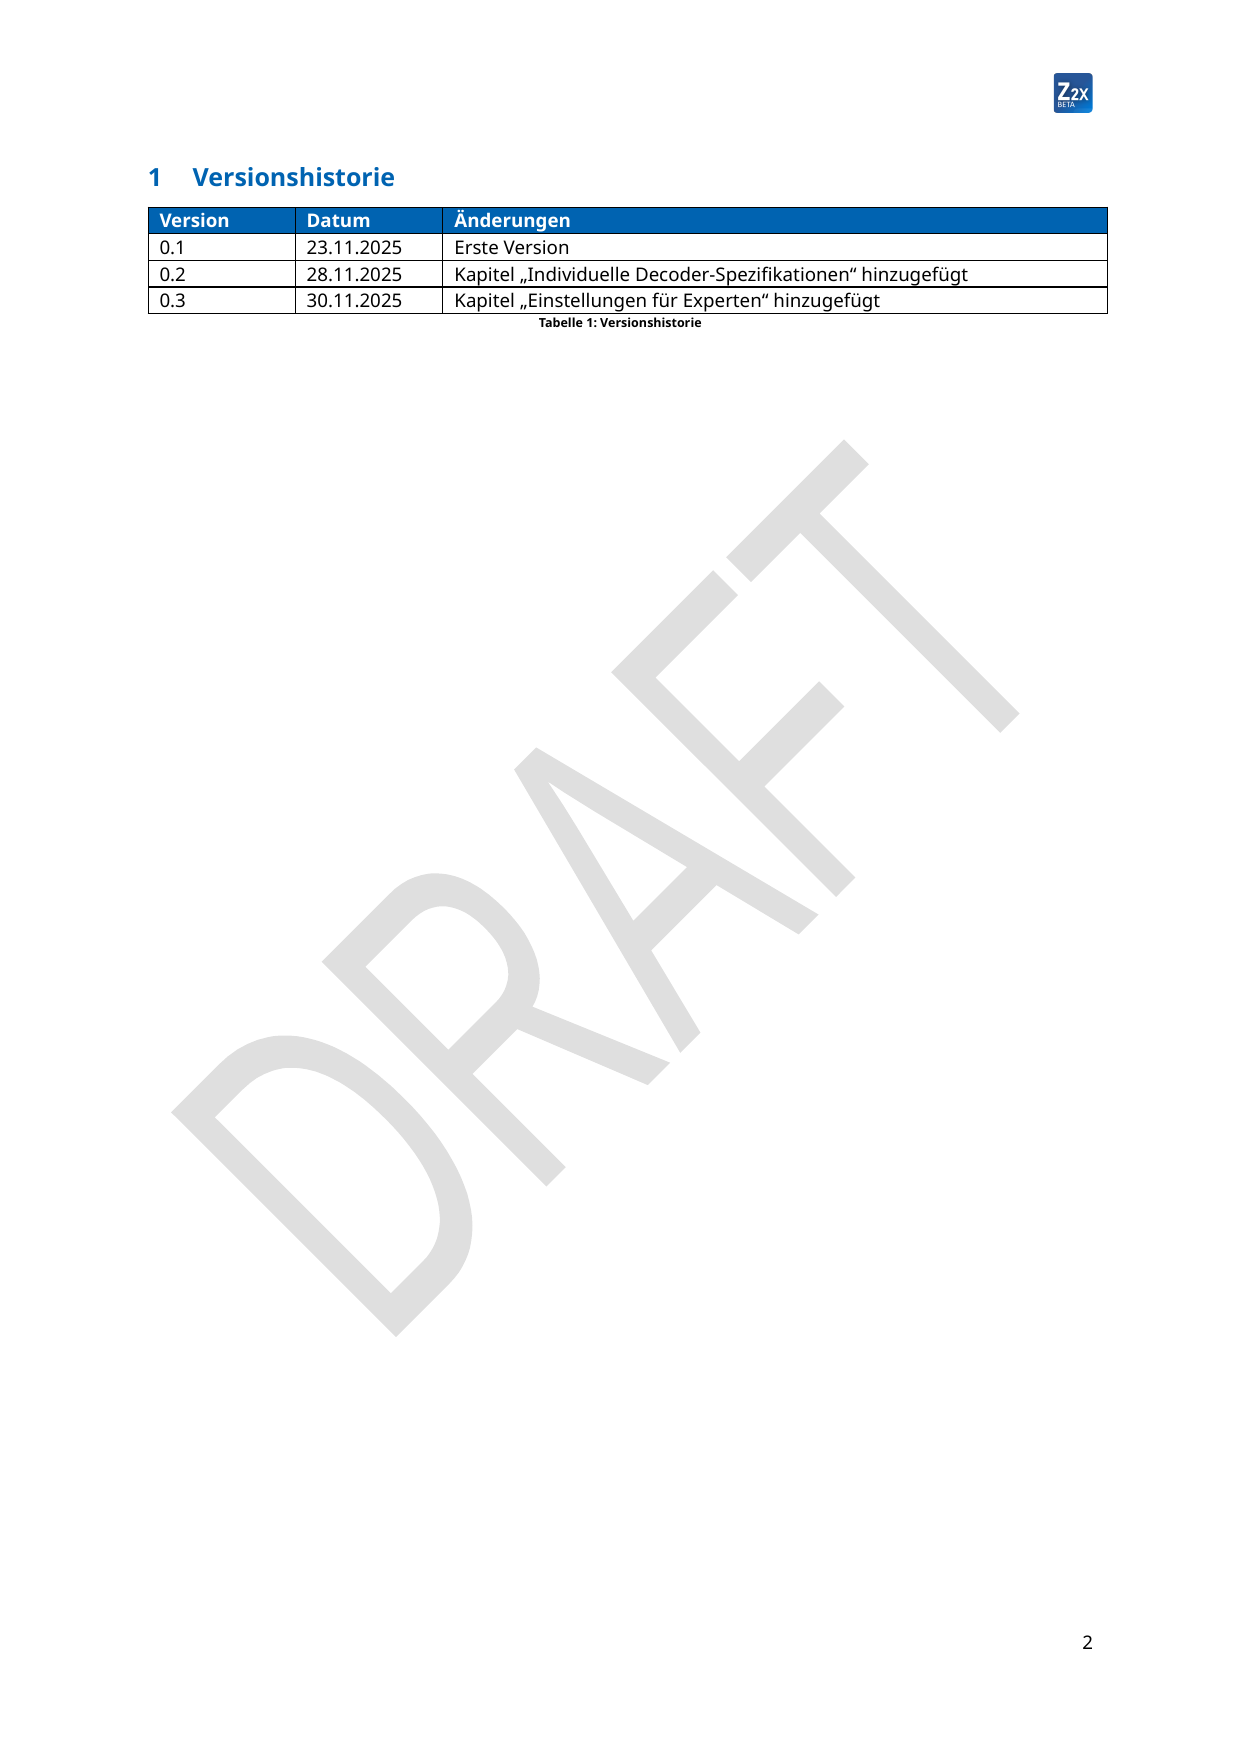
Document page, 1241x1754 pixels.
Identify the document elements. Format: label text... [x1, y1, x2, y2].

table_cell Kapitel „Individuelle Decoder-Spezifikationen“ hinzugefügt [443, 261, 1107, 286]
table_header Version [149, 208, 295, 233]
table_cell 23.11.2025 [296, 234, 442, 260]
table_cell 0.1 [149, 234, 295, 260]
table_cell 30.11.2025 [296, 288, 442, 313]
table_header Änderungen [443, 208, 1107, 233]
table_cell 28.11.2025 [296, 261, 442, 286]
table_cell Kapitel „Einstellungen für Experten“ hinzugefügt [443, 288, 1107, 313]
table_cell Erste Version [443, 234, 1107, 260]
subtitle Versionshistorie [148, 160, 1093, 194]
table_header Datum [296, 208, 442, 233]
table_cell 0.3 [149, 288, 295, 313]
table_cell 0.2 [149, 261, 295, 286]
picture [1053, 73, 1093, 113]
